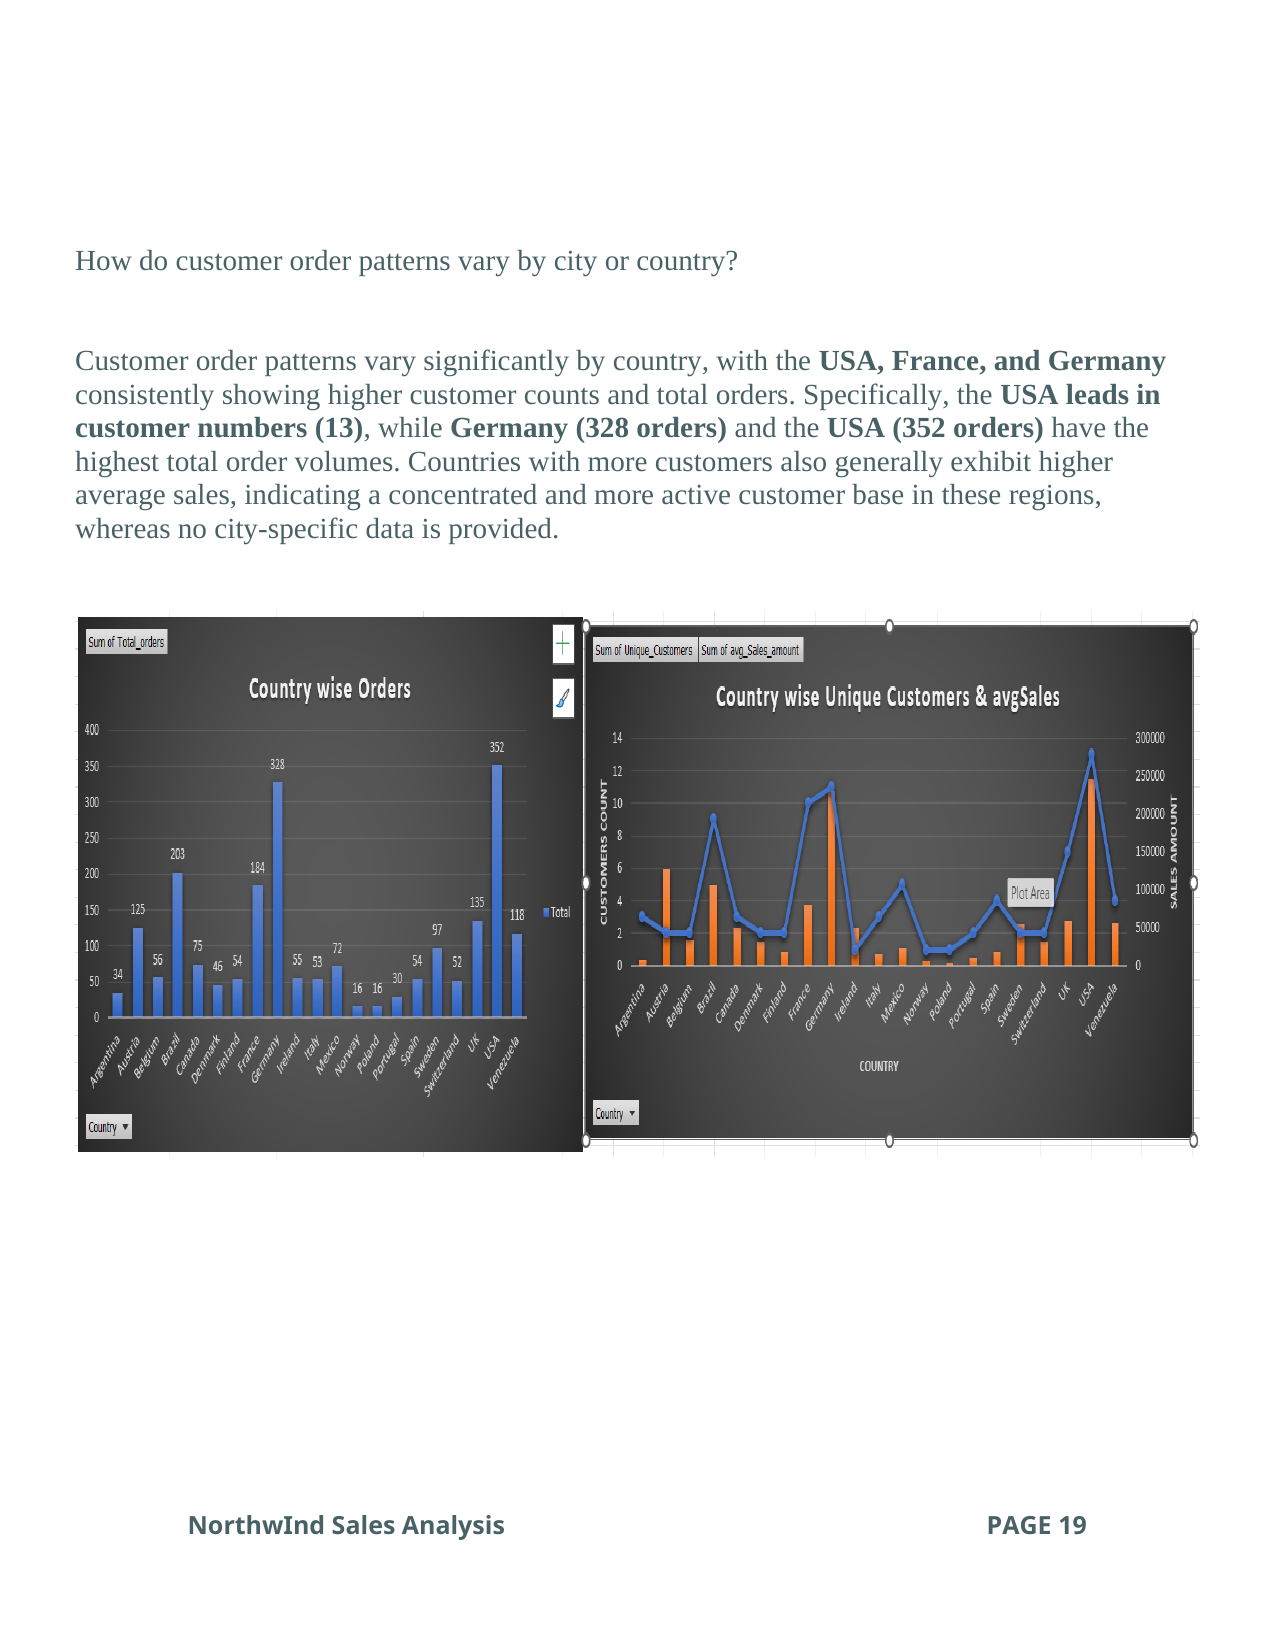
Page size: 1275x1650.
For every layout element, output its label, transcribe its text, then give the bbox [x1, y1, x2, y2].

text How do customer order patterns vary by city or country? [75, 243, 1200, 276]
picture [75, 611, 1200, 1157]
text Customer order patterns vary significantly by country, with the USA, France, and Germany consistently showing higher customer counts and total orders. Specifically, the USA leads in customer numbers (13), while Germany (328 orders) and the USA (352 orders) have the highest total order volumes. Countries with more customers also generally exhibit higher average sales, indicating a concentrated and more active customer base in these regions, whereas no city-specific data is provided. [75, 343, 1200, 544]
